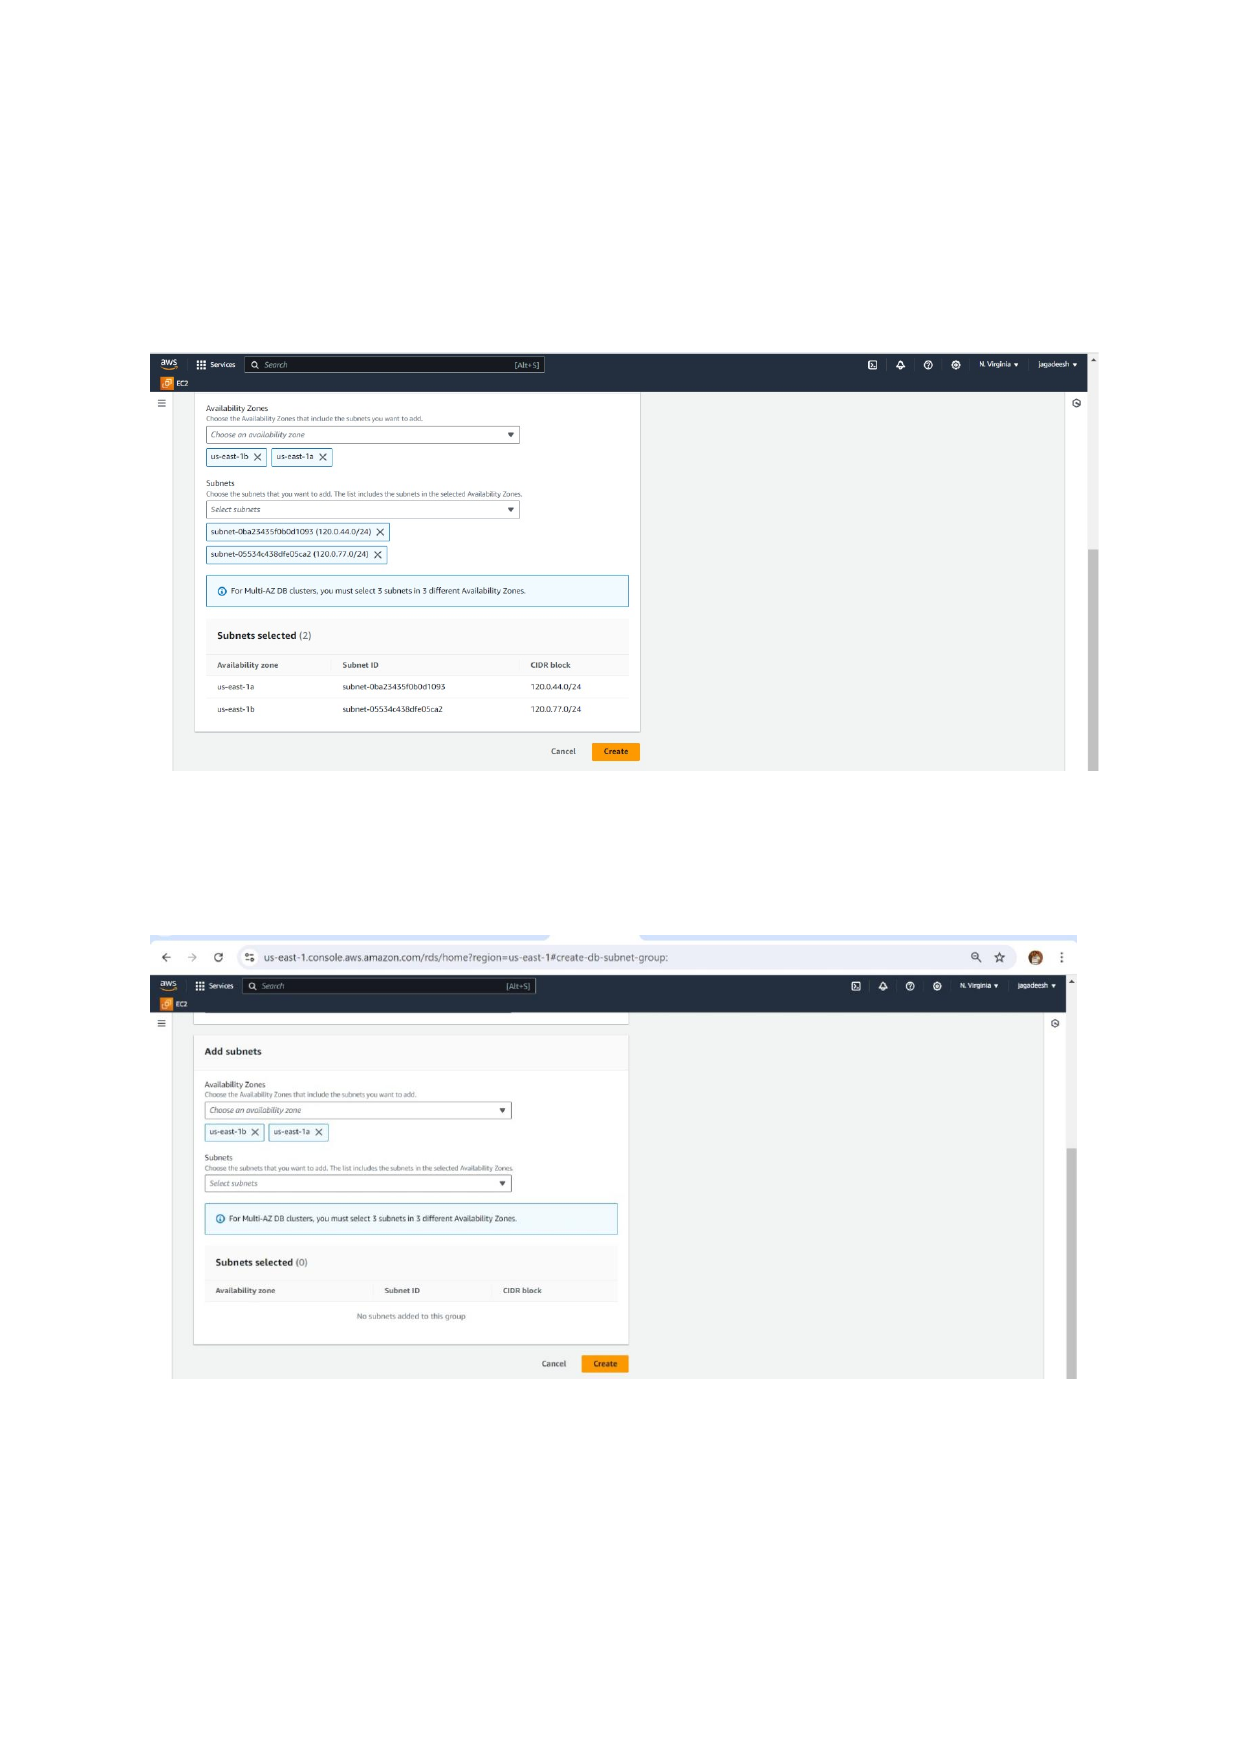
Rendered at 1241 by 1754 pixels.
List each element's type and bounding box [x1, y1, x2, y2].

picture [150, 935, 1077, 1379]
picture [150, 352, 1099, 771]
